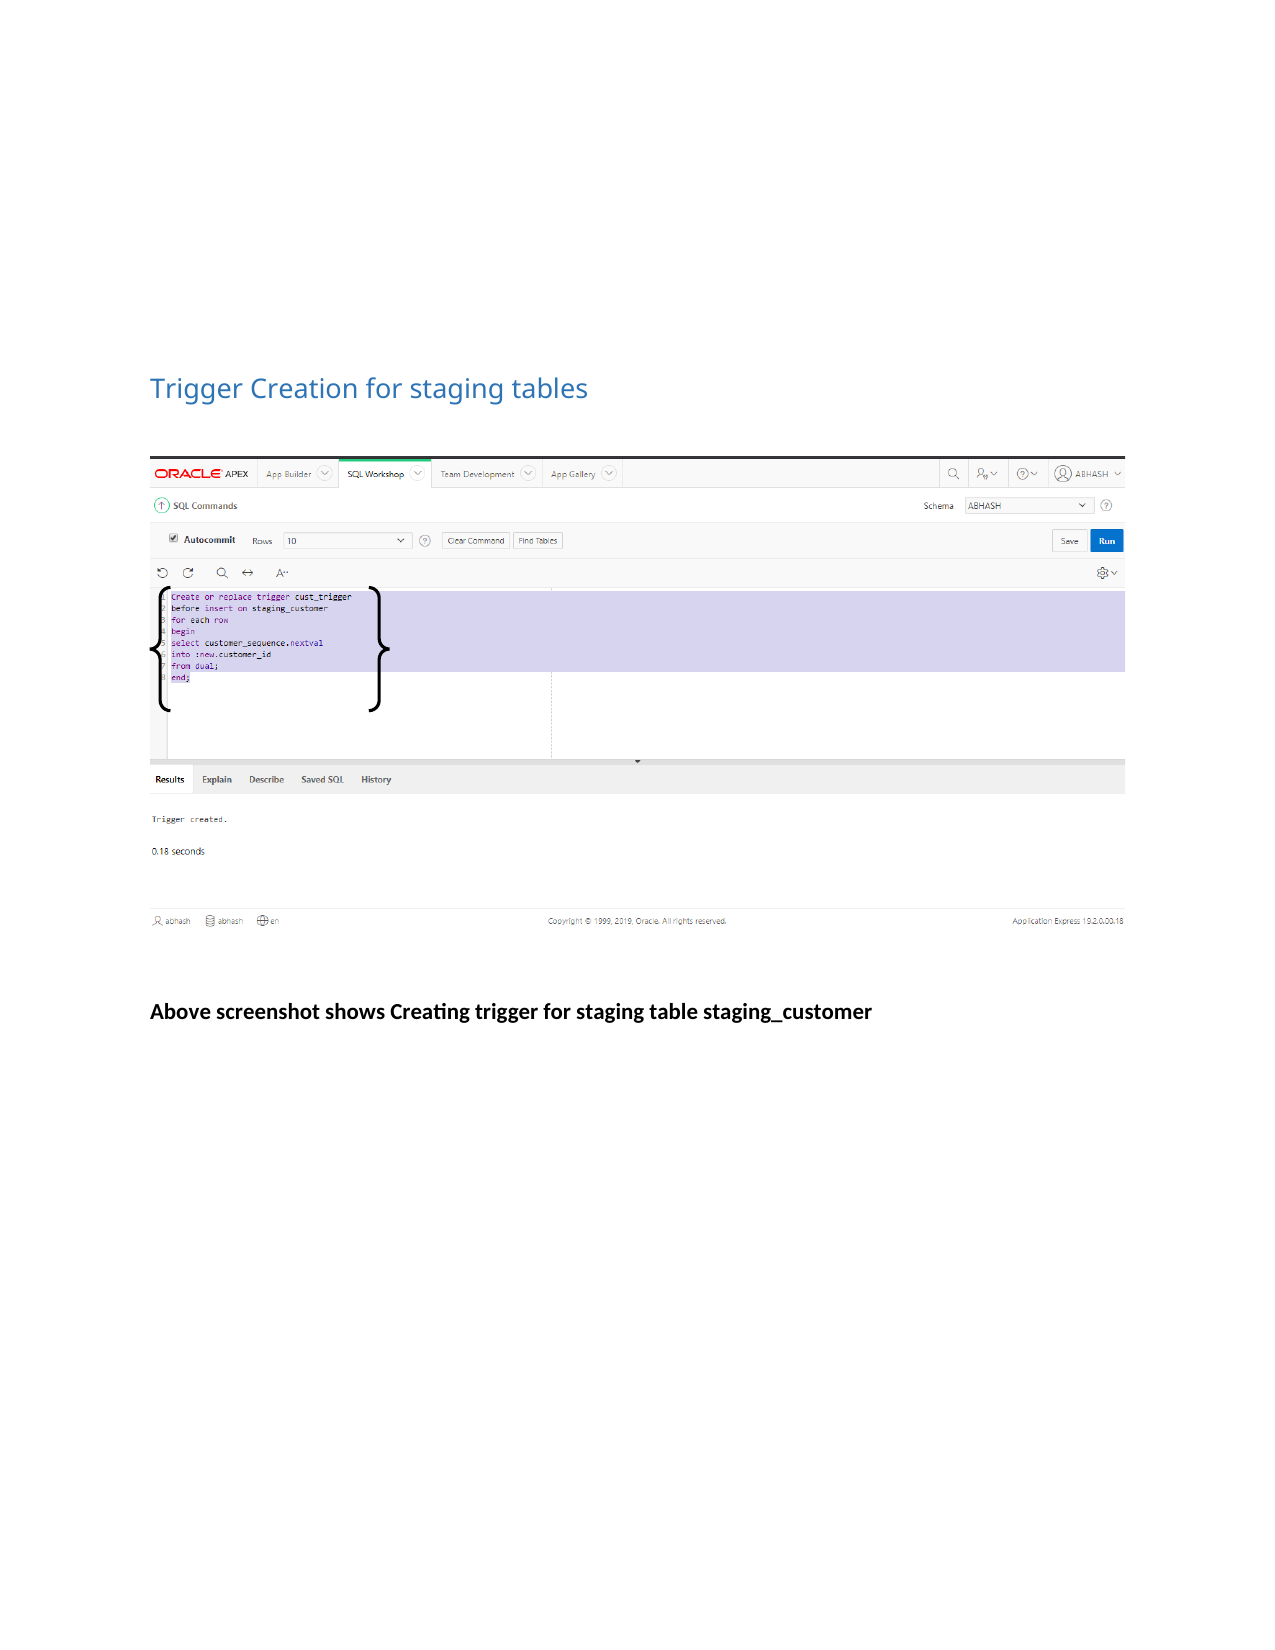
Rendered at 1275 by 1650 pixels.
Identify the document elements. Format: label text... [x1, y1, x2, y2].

text Above screenshot shows Creating trigger for staging table staging_customer [150, 997, 1125, 1026]
subtitle Trigger Creation for staging tables [150, 370, 1125, 407]
picture [150, 456, 1125, 932]
